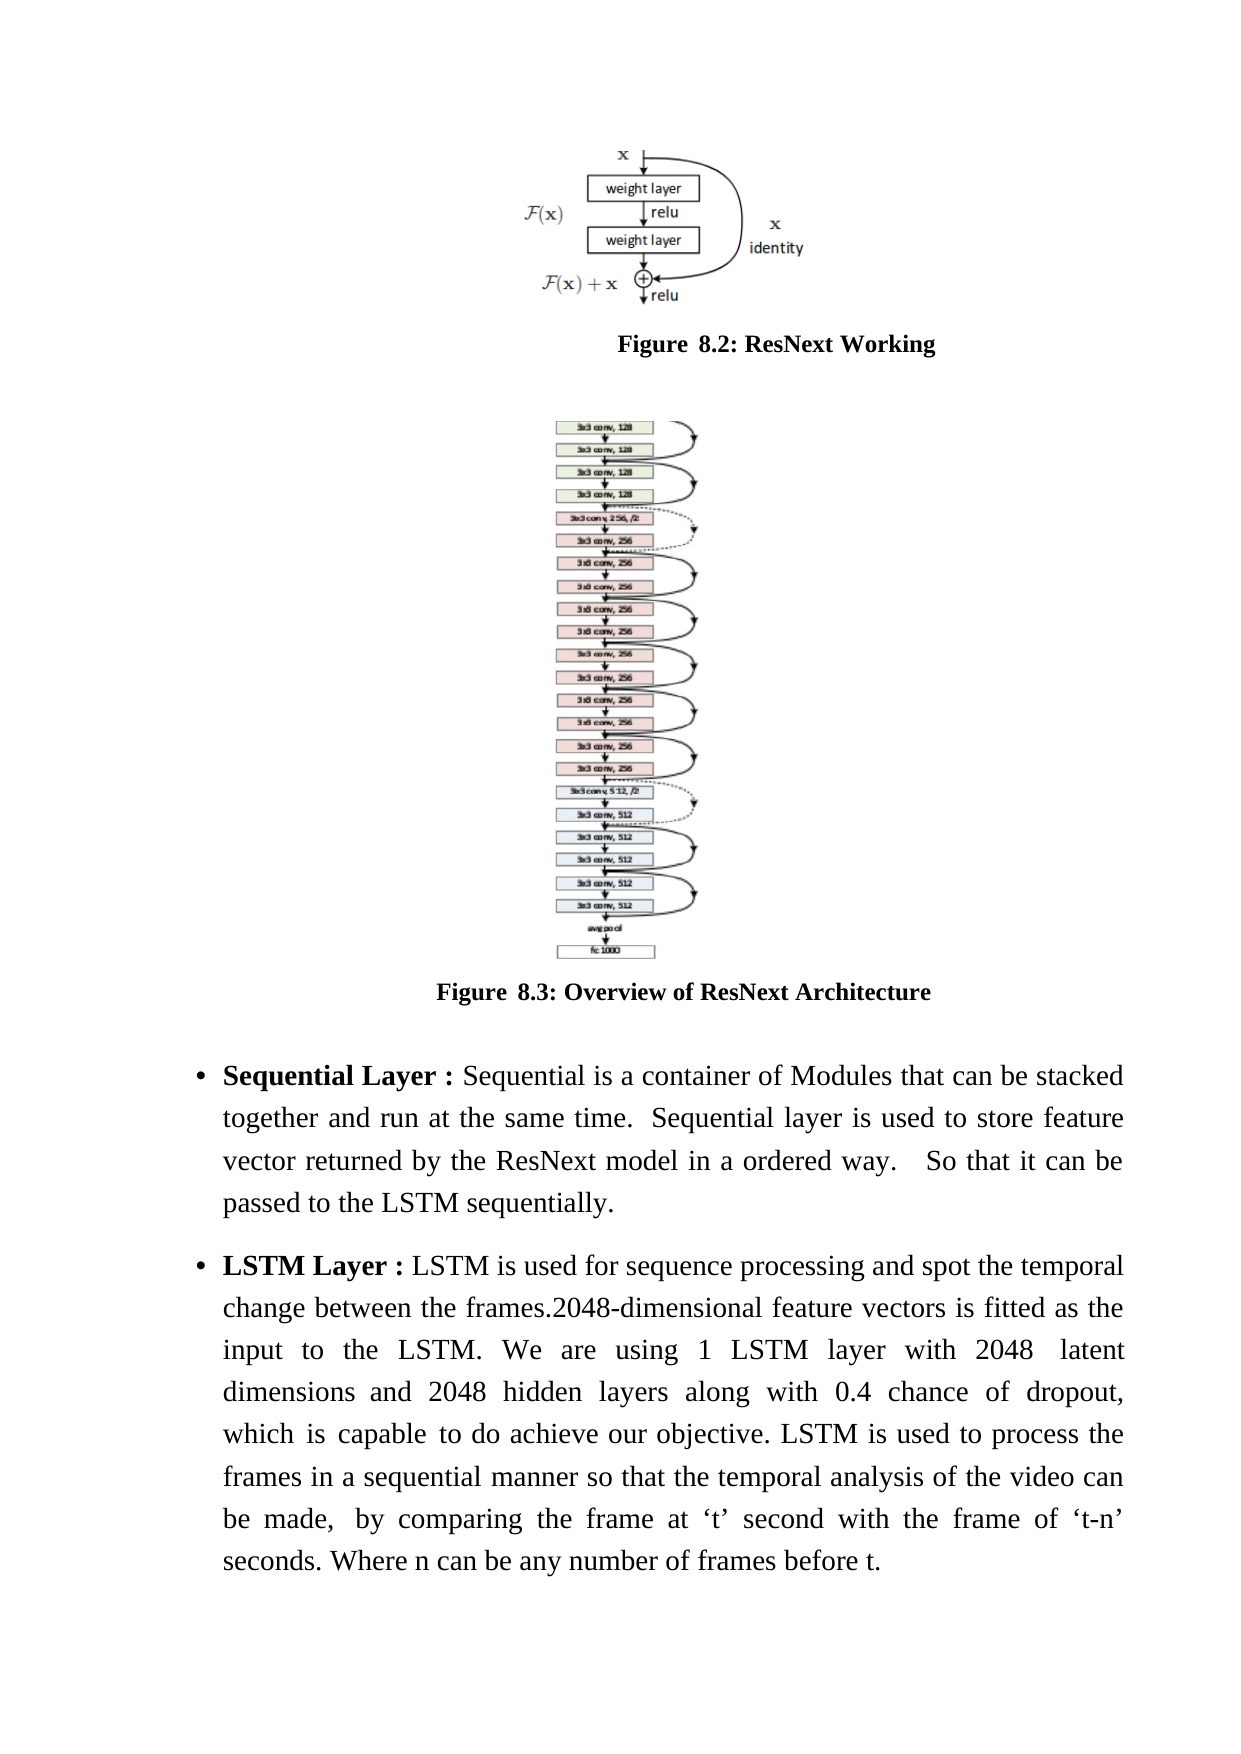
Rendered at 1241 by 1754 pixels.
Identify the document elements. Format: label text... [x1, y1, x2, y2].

picture [555, 421, 701, 959]
list Sequential Layer : Sequential is a container of Modules that can be stacked together and run at the same time. Sequential layer is used to store feature vector returned by the ResNext model in a ordered way. So that it can be passed to the LSTM sequentially. [195, 1058, 1124, 1218]
list LSTM Layer : LSTM is used for sequence processing and spot the temporal change between the frames.2048-dimensional feature vectors is fitted as the input to the LSTM. We are using 1 LSTM layer with 2048 latent dimensions and 2048 hidden layers along with 0.4 chance of dropout, which is capable to do achieve our objective. LSTM is used to process the frames in a sequential manner so that the temporal analysis of the video can be made, by comparing the frame at ‘t’ second with the frame of ‘t-n’ seconds. Where n can be any number of frames before t. [195, 1248, 1124, 1577]
text Figure 8.3: Overview of ResNext Architecture [436, 977, 1124, 1005]
text Figure 8.2: ResNext Working [428, 329, 1124, 358]
picture [524, 150, 804, 305]
